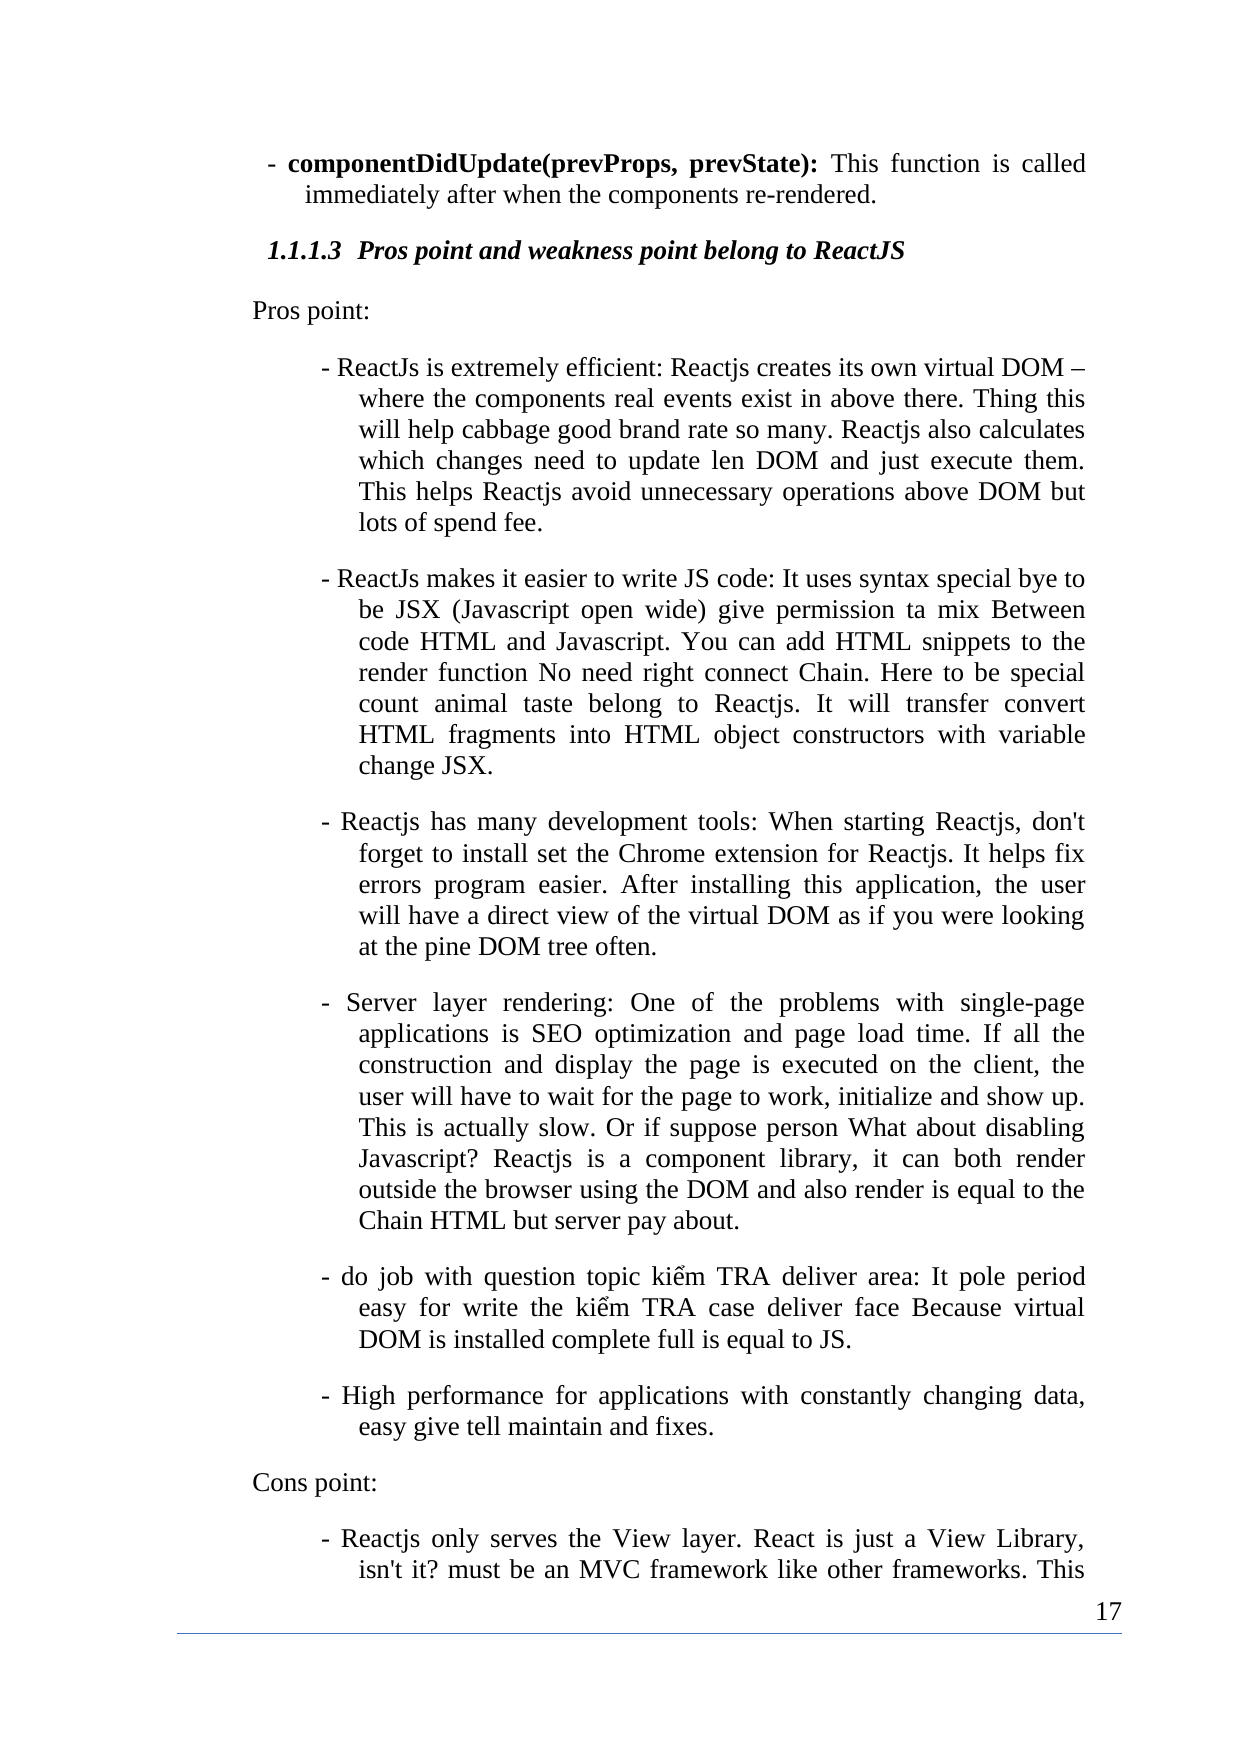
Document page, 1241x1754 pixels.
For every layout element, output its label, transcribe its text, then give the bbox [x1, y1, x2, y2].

text Pros point: [252, 294, 1086, 326]
text - Reactjs has many development tools: When starting Reactjs, don't forget to install set the Chrome extension for Reactjs. It helps fix errors program easier. After installing this application, the user will have a direct view of the virtual DOM as if you were looking at the pine DOM tree often. [321, 806, 1086, 961]
text - do job with question topic kiểm TRA deliver area: It pole period easy for write the kiểm TRA case deliver face Because virtual DOM is installed complete full is equal to JS. [321, 1260, 1086, 1354]
text - ReactJs is extremely efficient: Reactjs creates its own virtual DOM – where the components real events exist in above there. Thing this will help cabbage good brand rate so many. Reactjs also calculates which changes need to update len DOM and just execute them. This helps Reactjs avoid unnecessary operations above DOM but lots of spend fee. [321, 351, 1086, 537]
text - componentDidUpdate(prevProps, prevState): This function is called immediately after when the components re-rendered. [267, 147, 1086, 209]
text - ReactJs makes it easier to write JS code: It uses syntax special bye to be JSX (Javascript open wide) give permission ta mix Between code HTML and Javascript. You can add HTML snippets to the render function No need right connect Chain. Here to be special count animal taste belong to Reactjs. It will transfer convert HTML fragments into HTML object constructors with variable change JSX. [321, 562, 1086, 781]
text - High performance for applications with constantly changing data, easy give tell maintain and fixes. [321, 1379, 1086, 1441]
subtitle Pros point and weakness point belong to ReactJS [267, 234, 1122, 265]
text Cons point: [252, 1466, 1086, 1497]
text - Server layer rendering: One of the problems with single-page applications is SEO optimization and page load time. If all the construction and display the page is executed on the client, the user will have to wait for the page to work, initialize and show up. This is actually slow. Or if suppose person What about disabling Javascript? Reactjs is a component library, it can both render outside the browser using the DOM and also render is equal to the Chain HTML but server pay about. [321, 986, 1086, 1235]
